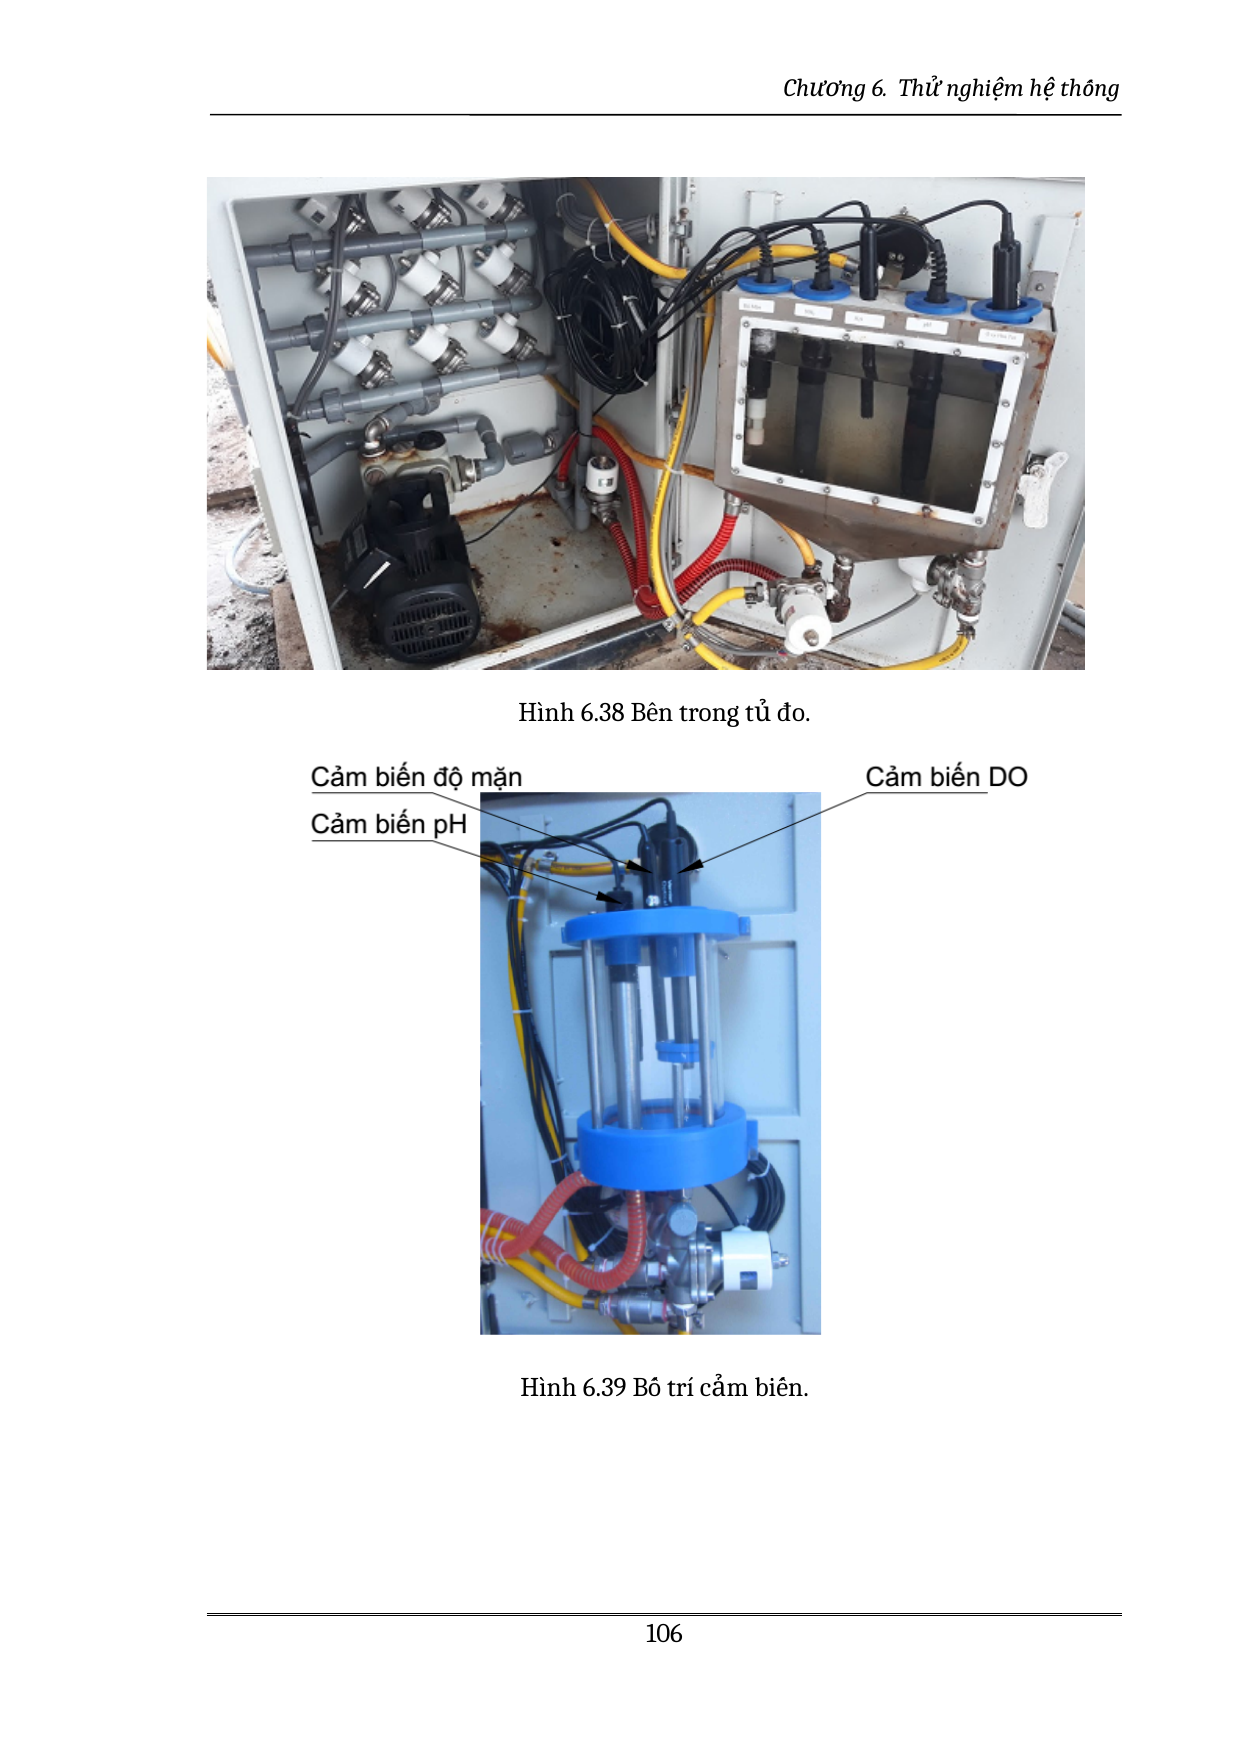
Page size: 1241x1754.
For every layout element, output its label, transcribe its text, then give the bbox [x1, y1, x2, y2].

picture [206, 177, 1085, 670]
picture [296, 741, 1033, 1345]
